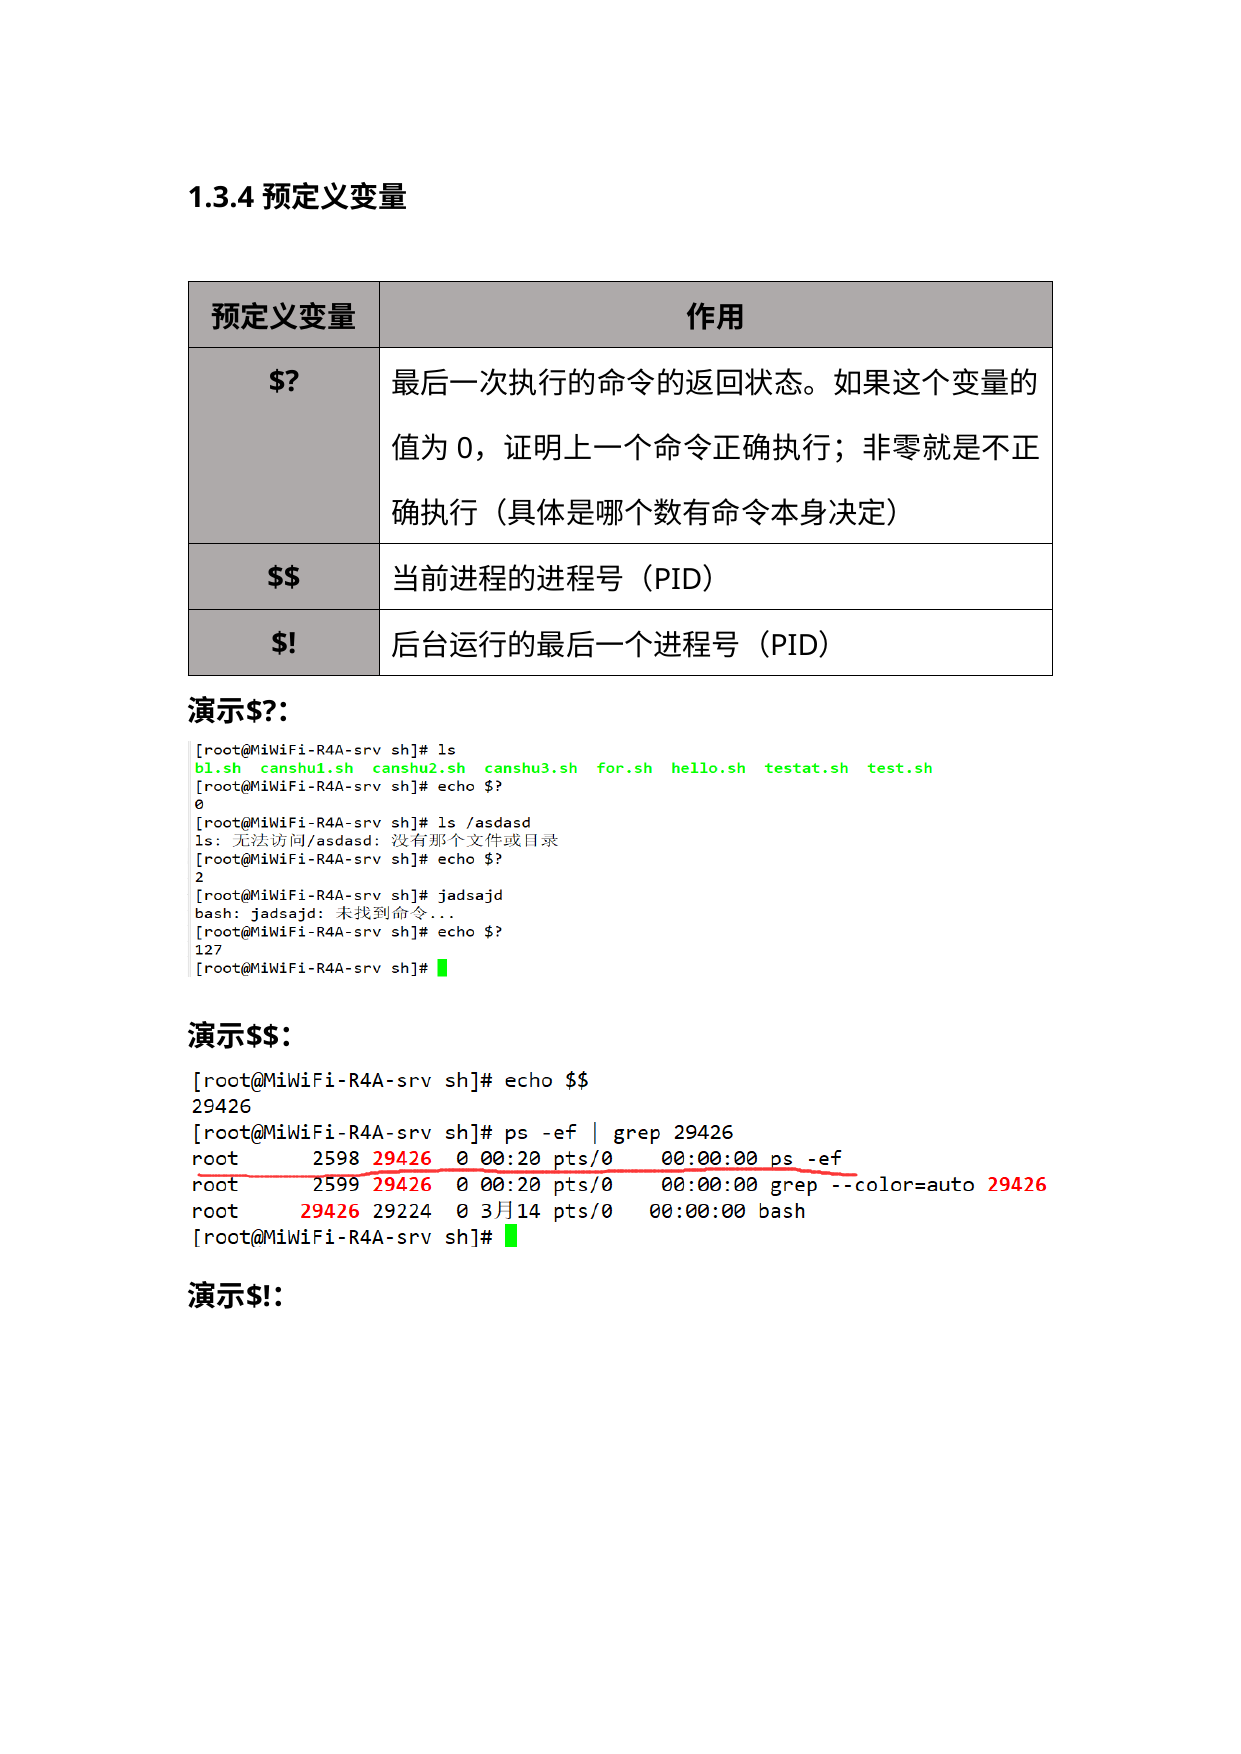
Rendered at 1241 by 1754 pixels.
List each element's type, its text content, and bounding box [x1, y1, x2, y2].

table_cell $$ [189, 544, 379, 609]
table_cell 当前进程的进程号（PID） [380, 544, 1052, 609]
table_header 作用 [380, 282, 1052, 347]
table_header 预定义变量 [189, 282, 379, 347]
table_cell 后台运行的最后一个进程号（PID） [380, 610, 1052, 675]
text 演示$!： [187, 1261, 1053, 1326]
table_cell $? [189, 348, 379, 543]
text 演示$$： [187, 1001, 1053, 1066]
subtitle 1.3.4 预定义变量 [187, 162, 1053, 227]
text 演示$?： [187, 676, 1053, 741]
table_cell 最后一次执行的命令的返回状态。如果这个变量的值为0，证明上一个命令正确执行；非零就是不正确执行（具体是哪个数有命令本身决定） [380, 348, 1052, 543]
table_cell $! [189, 610, 379, 675]
picture [187, 741, 946, 977]
picture [187, 1066, 1053, 1247]
